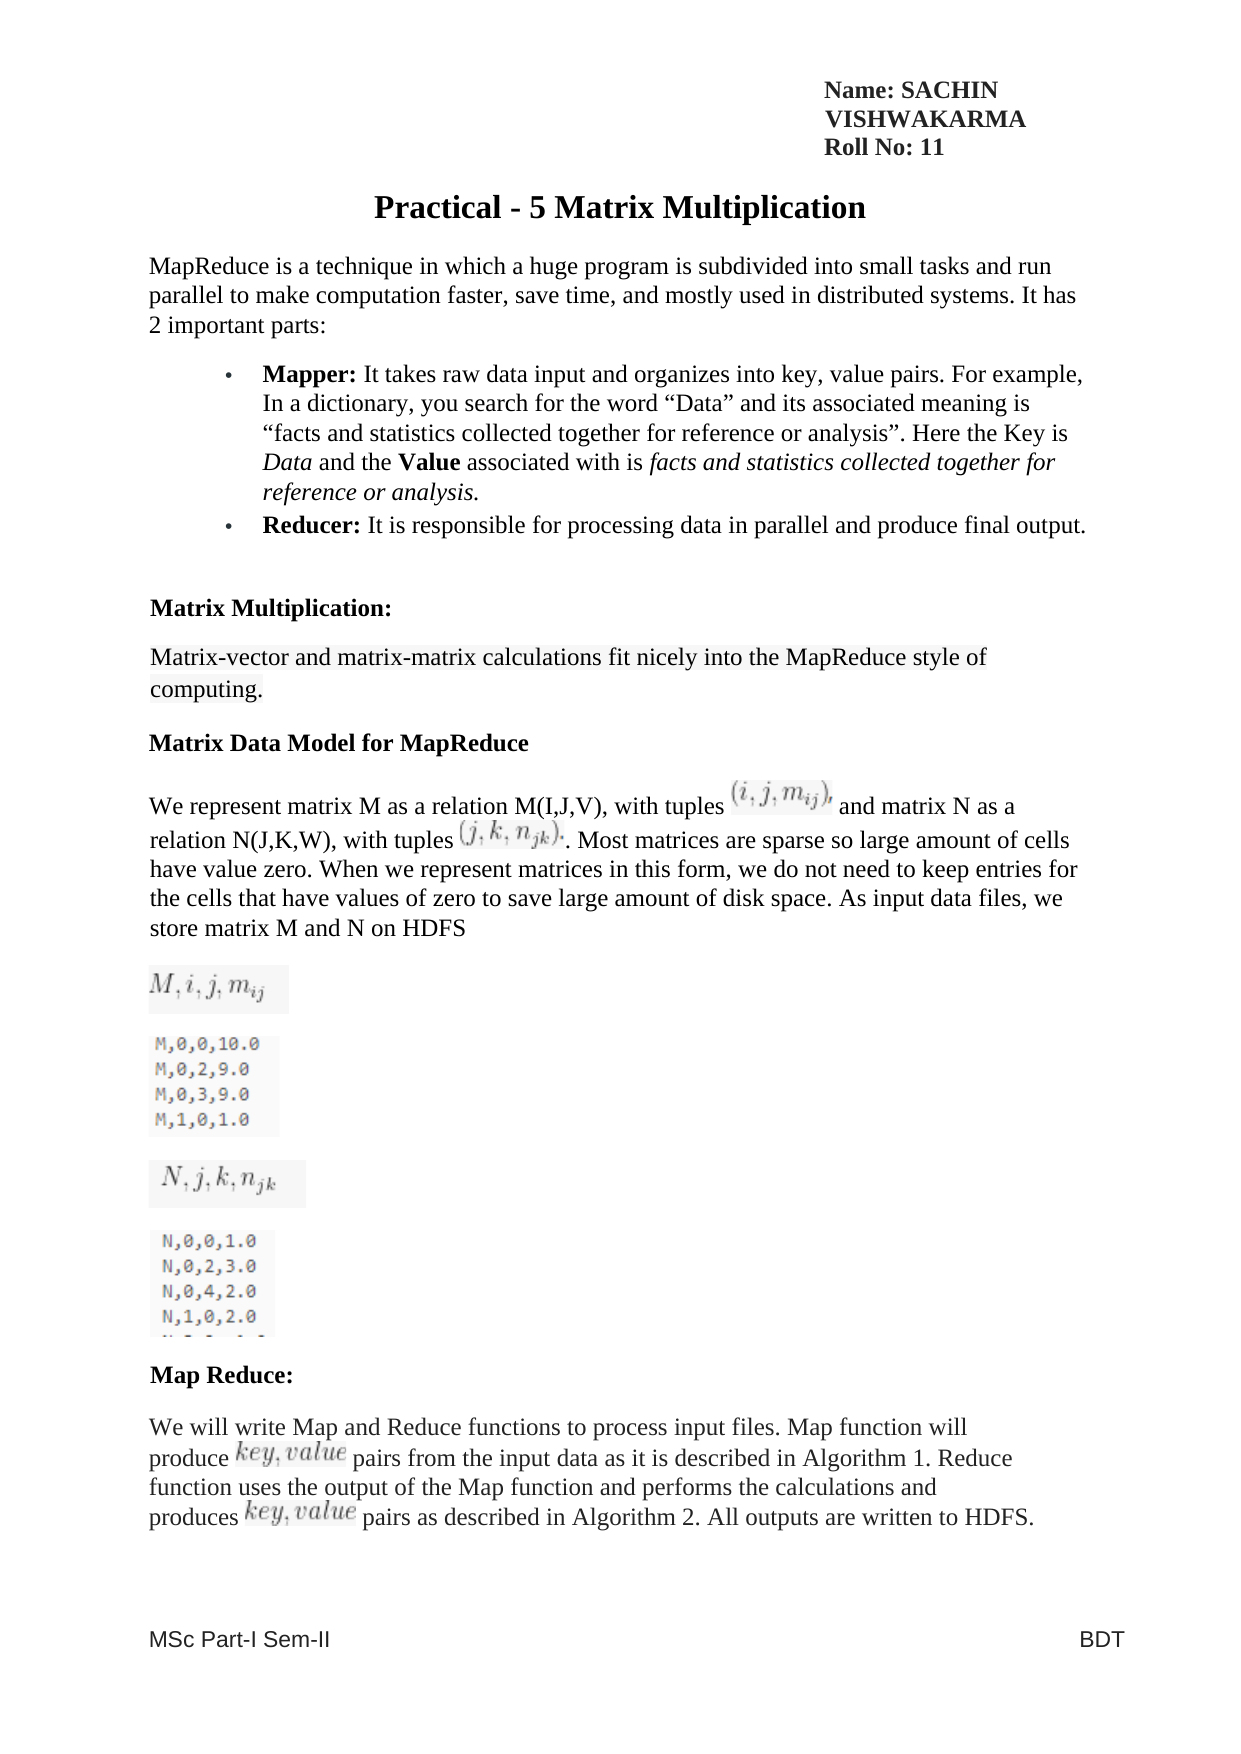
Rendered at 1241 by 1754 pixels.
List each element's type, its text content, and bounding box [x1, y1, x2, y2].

picture [150, 1230, 275, 1337]
list Mapper: It takes raw data input and organizes into key, value pairs. For example, In a dictionary, you search for the word “Data” and its associated meaning is “facts and statistics collected together for reference or analysis”. Here the Key is Data and the Value associated with is facts and statistics collected together for reference or analysis. [225, 359, 1090, 506]
text We will write Map and Reduce functions to process input files. Map function will produce pairs from the input data as it is described in Algorithm 1. Reduce function uses the output of the Map function and performs the calculations and produces pairs as described in Algorithm 2. All outputs are written to HDFS. [148, 1412, 1090, 1531]
picture [459, 820, 565, 849]
list Reducer: It is responsible for processing data in parallel and produce final output. [225, 510, 1090, 539]
picture [148, 1036, 280, 1137]
text We represent matrix M as a relation M(I,J,V), with tuples and matrix N as a relation N(J,K,W), with tuples . Most matrices are sparse so large amount of cells have value zero. When we represent matrices in this form, we do not need to keep entries for the cells that have values of zero to save large amount of disk space. As input data files, we store matrix M and N on HDFS [148, 780, 1090, 942]
text Practical - 5 Matrix Multiplication [150, 188, 1090, 226]
text Matrix Multiplication: [150, 593, 1090, 622]
text Map Reduce: [150, 1360, 1090, 1389]
picture [244, 1500, 356, 1526]
picture [148, 965, 289, 1014]
picture [148, 1160, 307, 1208]
text Matrix Data Model for MapReduce [148, 728, 1090, 756]
picture [235, 1441, 347, 1467]
picture [731, 780, 833, 815]
text Matrix-vector and matrix-matrix calculations fit nicely into the MapReduce style of computing. [150, 644, 1090, 705]
text MapReduce is a technique in which a huge program is subdivided into small tasks and run parallel to make computation faster, save time, and mostly used in distributed systems. It has 2 important parts: [148, 251, 1092, 339]
